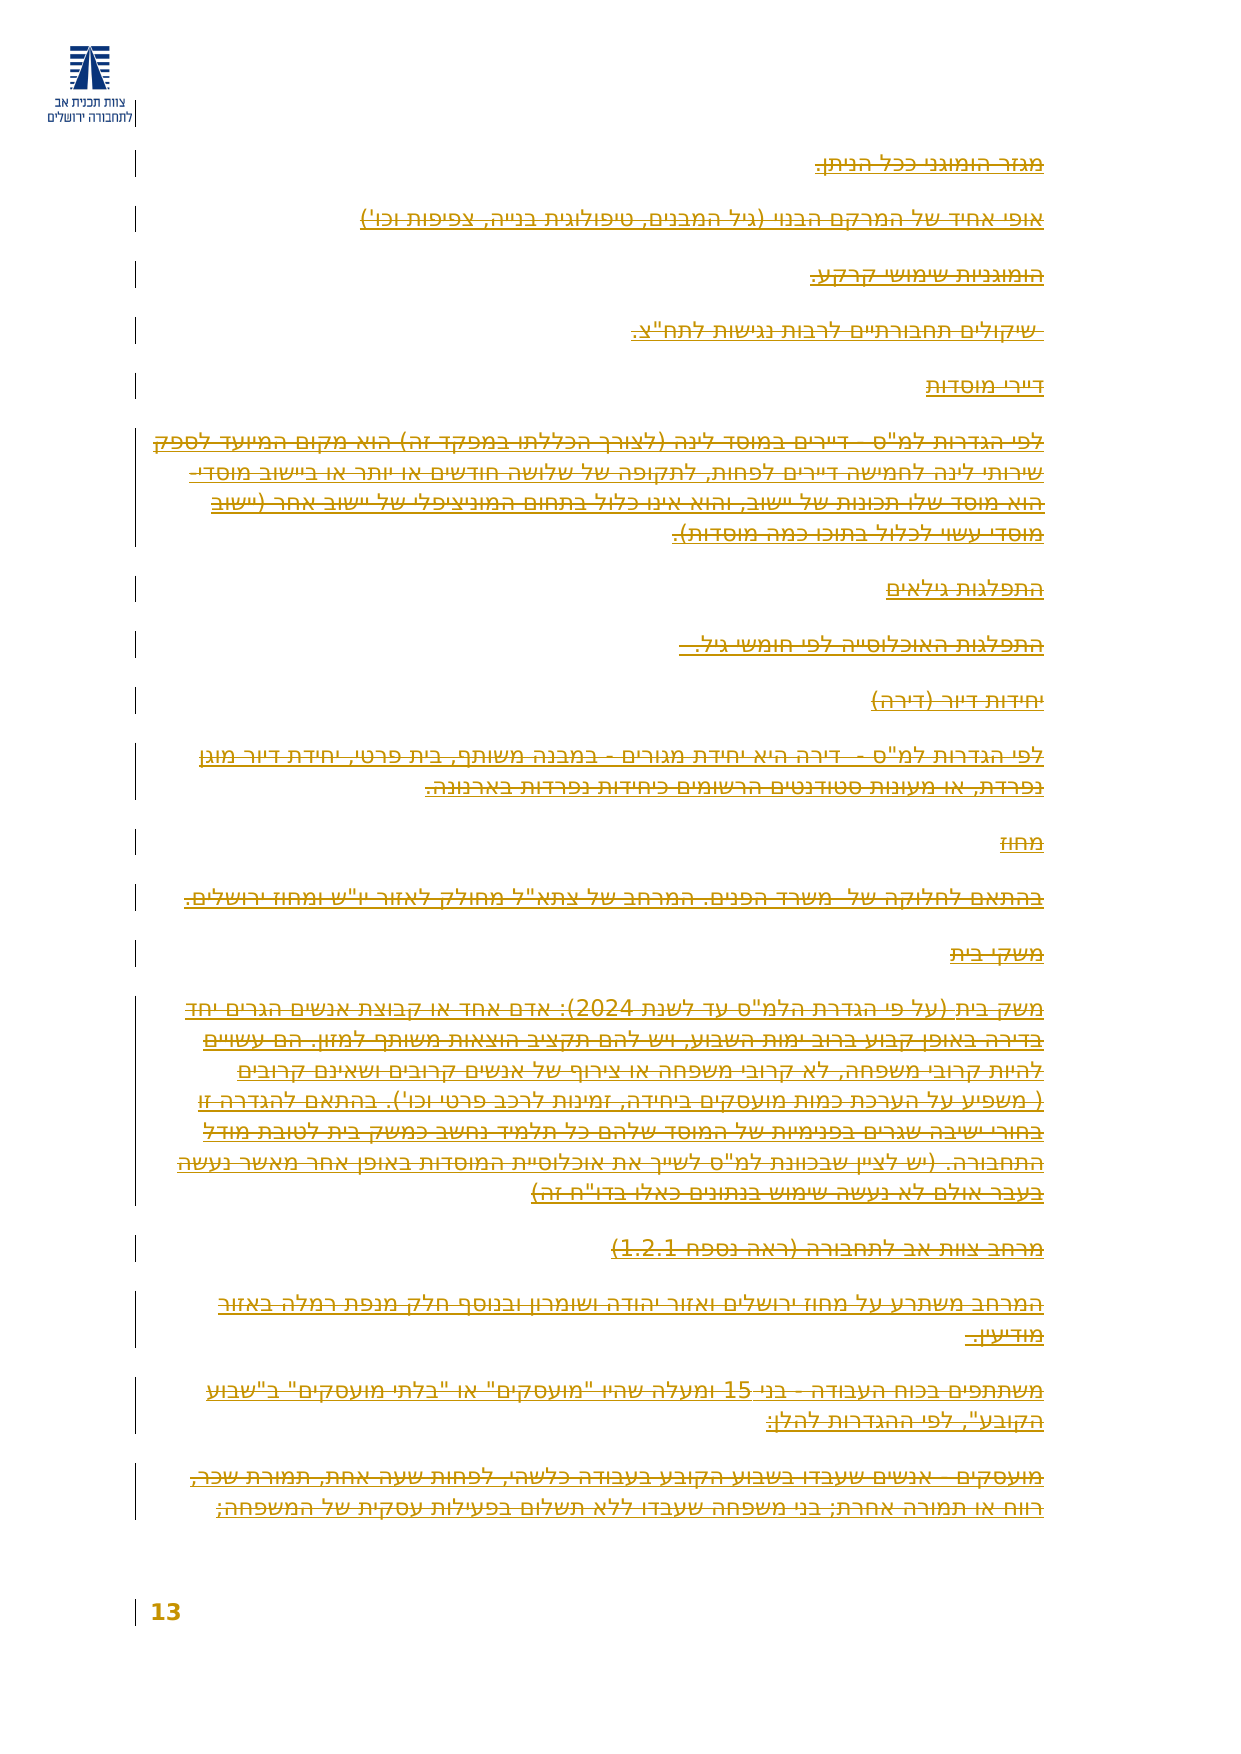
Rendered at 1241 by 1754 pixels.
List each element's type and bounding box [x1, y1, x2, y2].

picture [28, 18, 150, 150]
